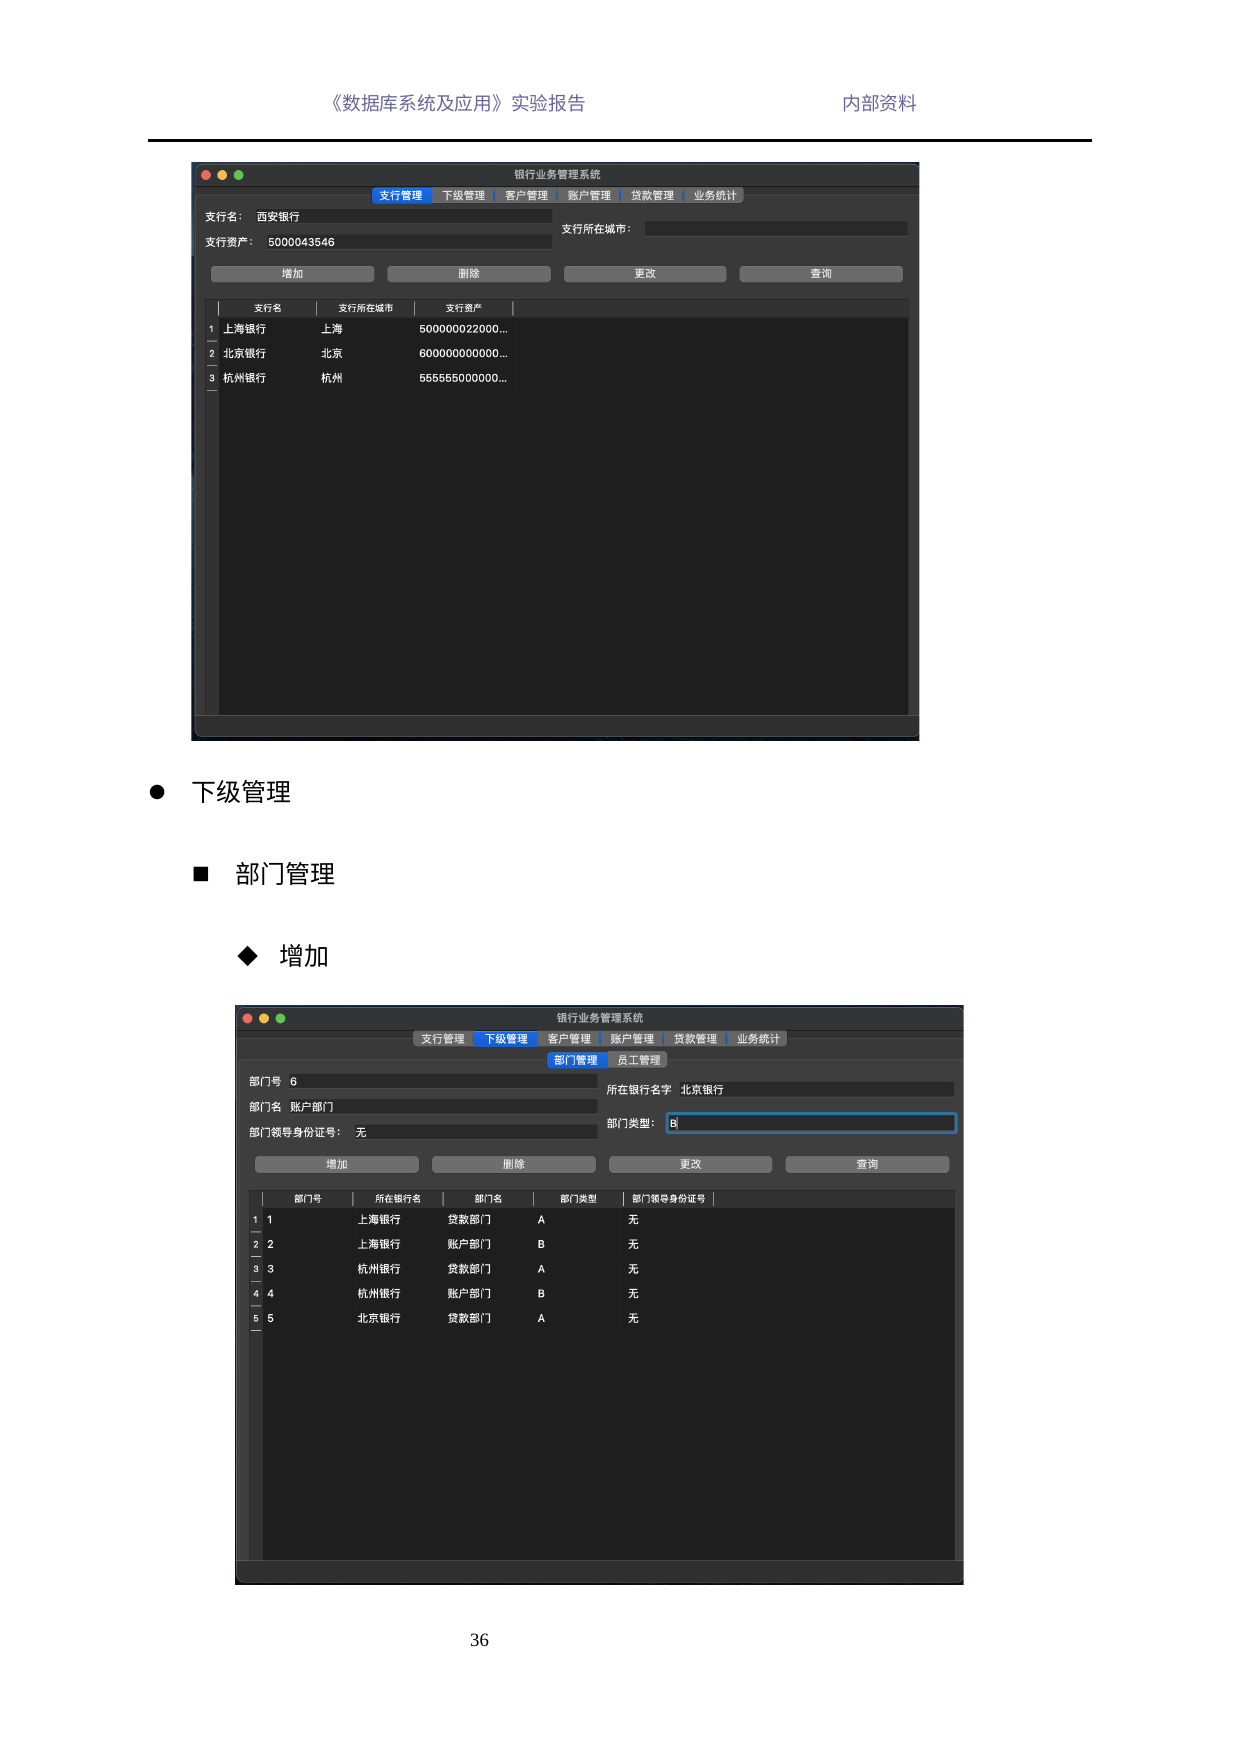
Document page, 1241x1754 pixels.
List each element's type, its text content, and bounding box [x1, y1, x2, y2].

list 下级管理 [148, 759, 1092, 824]
picture [235, 1005, 964, 1585]
list 增加 [235, 923, 1092, 988]
list 部门管理 [191, 842, 1092, 907]
picture [191, 162, 920, 741]
